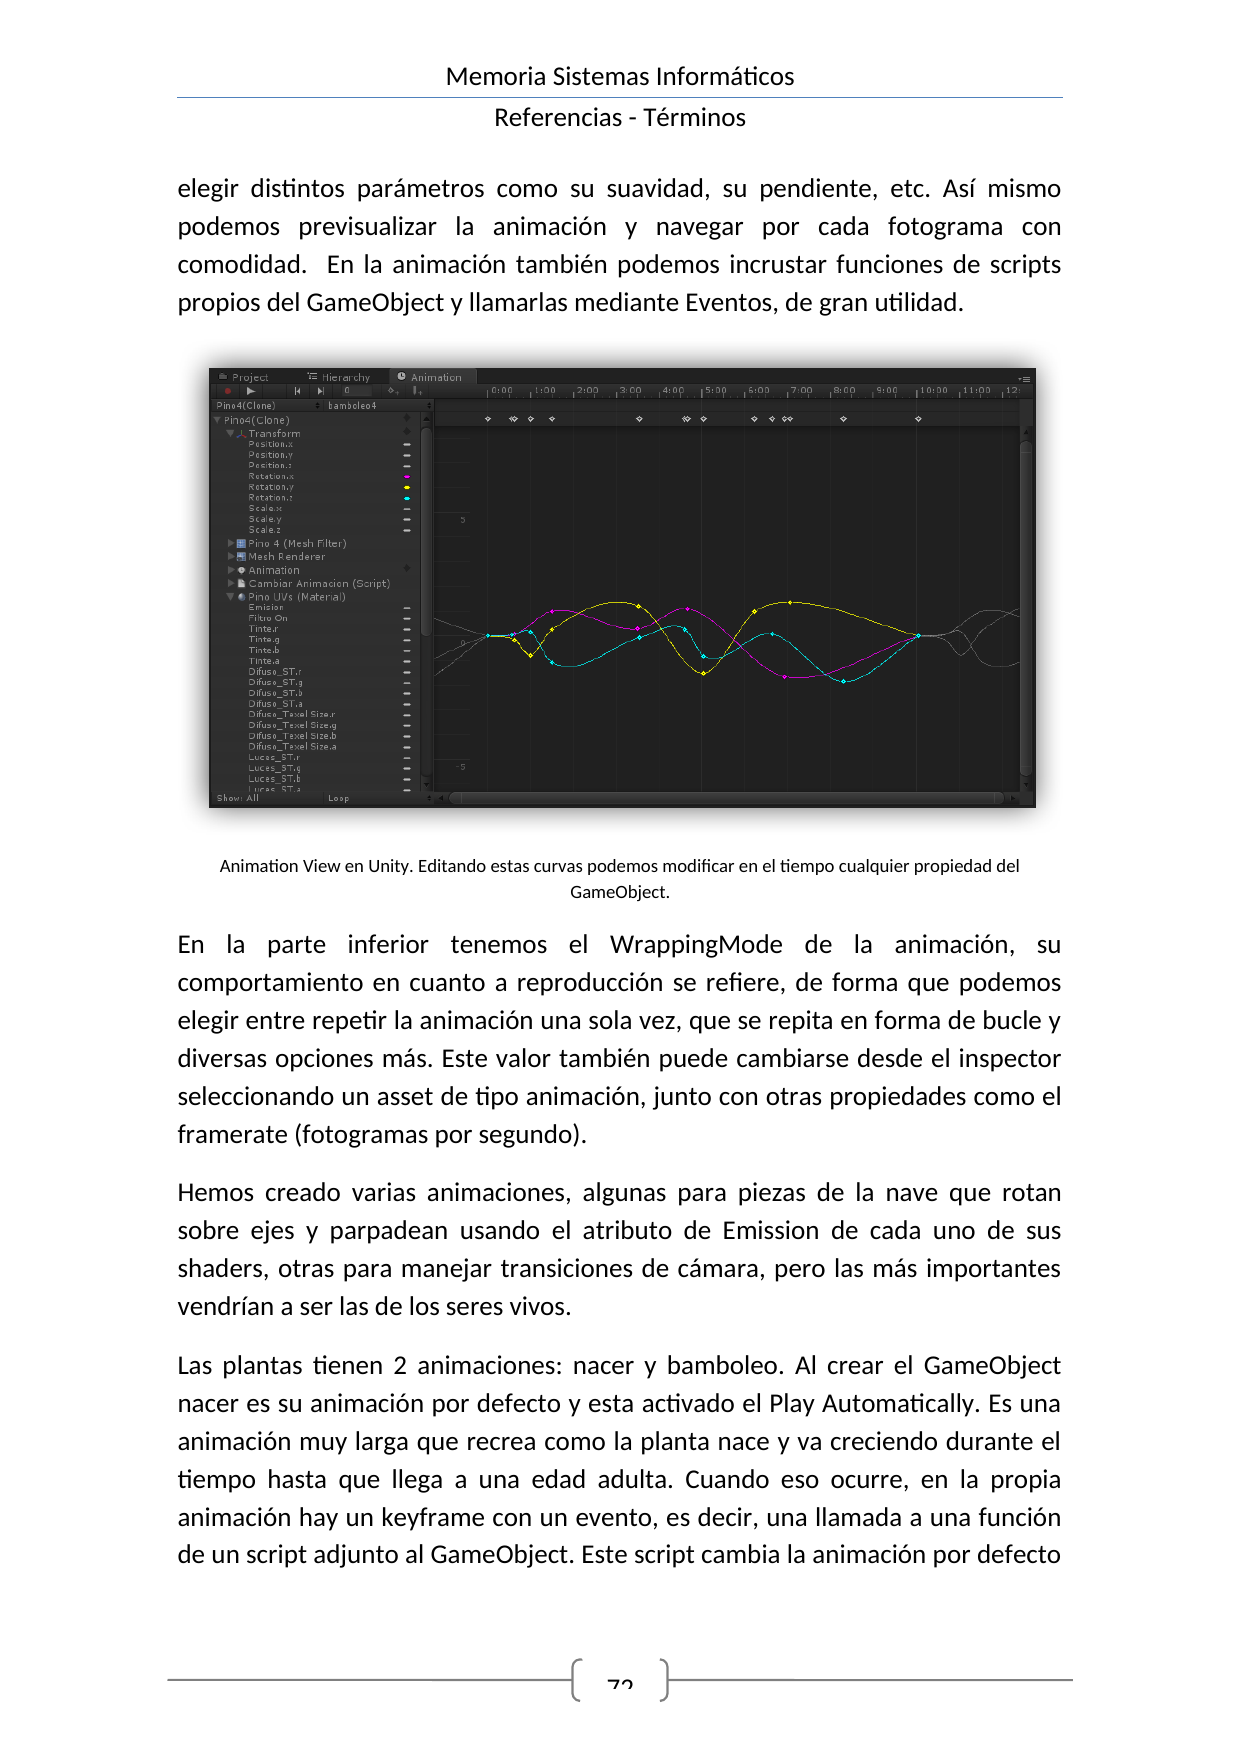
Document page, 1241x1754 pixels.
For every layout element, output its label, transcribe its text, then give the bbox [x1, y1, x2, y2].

picture [209, 368, 1036, 808]
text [177, 171, 1063, 318]
text Animation View en Unity. Editando estas curvas podemos modificar en el tiempo cualquier propiedad del GameObject. [177, 854, 1063, 903]
text Hemos creado varias animaciones, algunas para piezas de la nave que rotan sobre ejes y parpadean usando el atributo de Emission de cada uno de sus shaders, otras para manejar transiciones de cámara, pero las más importantes vendrían a ser las de los seres vivos. [177, 1176, 1063, 1322]
text En la parte inferior tenemos el WrappingMode de la animación, su comportamiento en cuanto a reproducción se refiere, de forma que podemos elegir entre repetir la animación una sola vez, que se repita en forma de bucle y diversas opciones más. Este valor también puede cambiarse desde el inspector seleccionando un asset de tipo animación, junto con otras propiedades como el framerate (fotogramas por segundo). [177, 927, 1063, 1150]
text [177, 1348, 1063, 1571]
